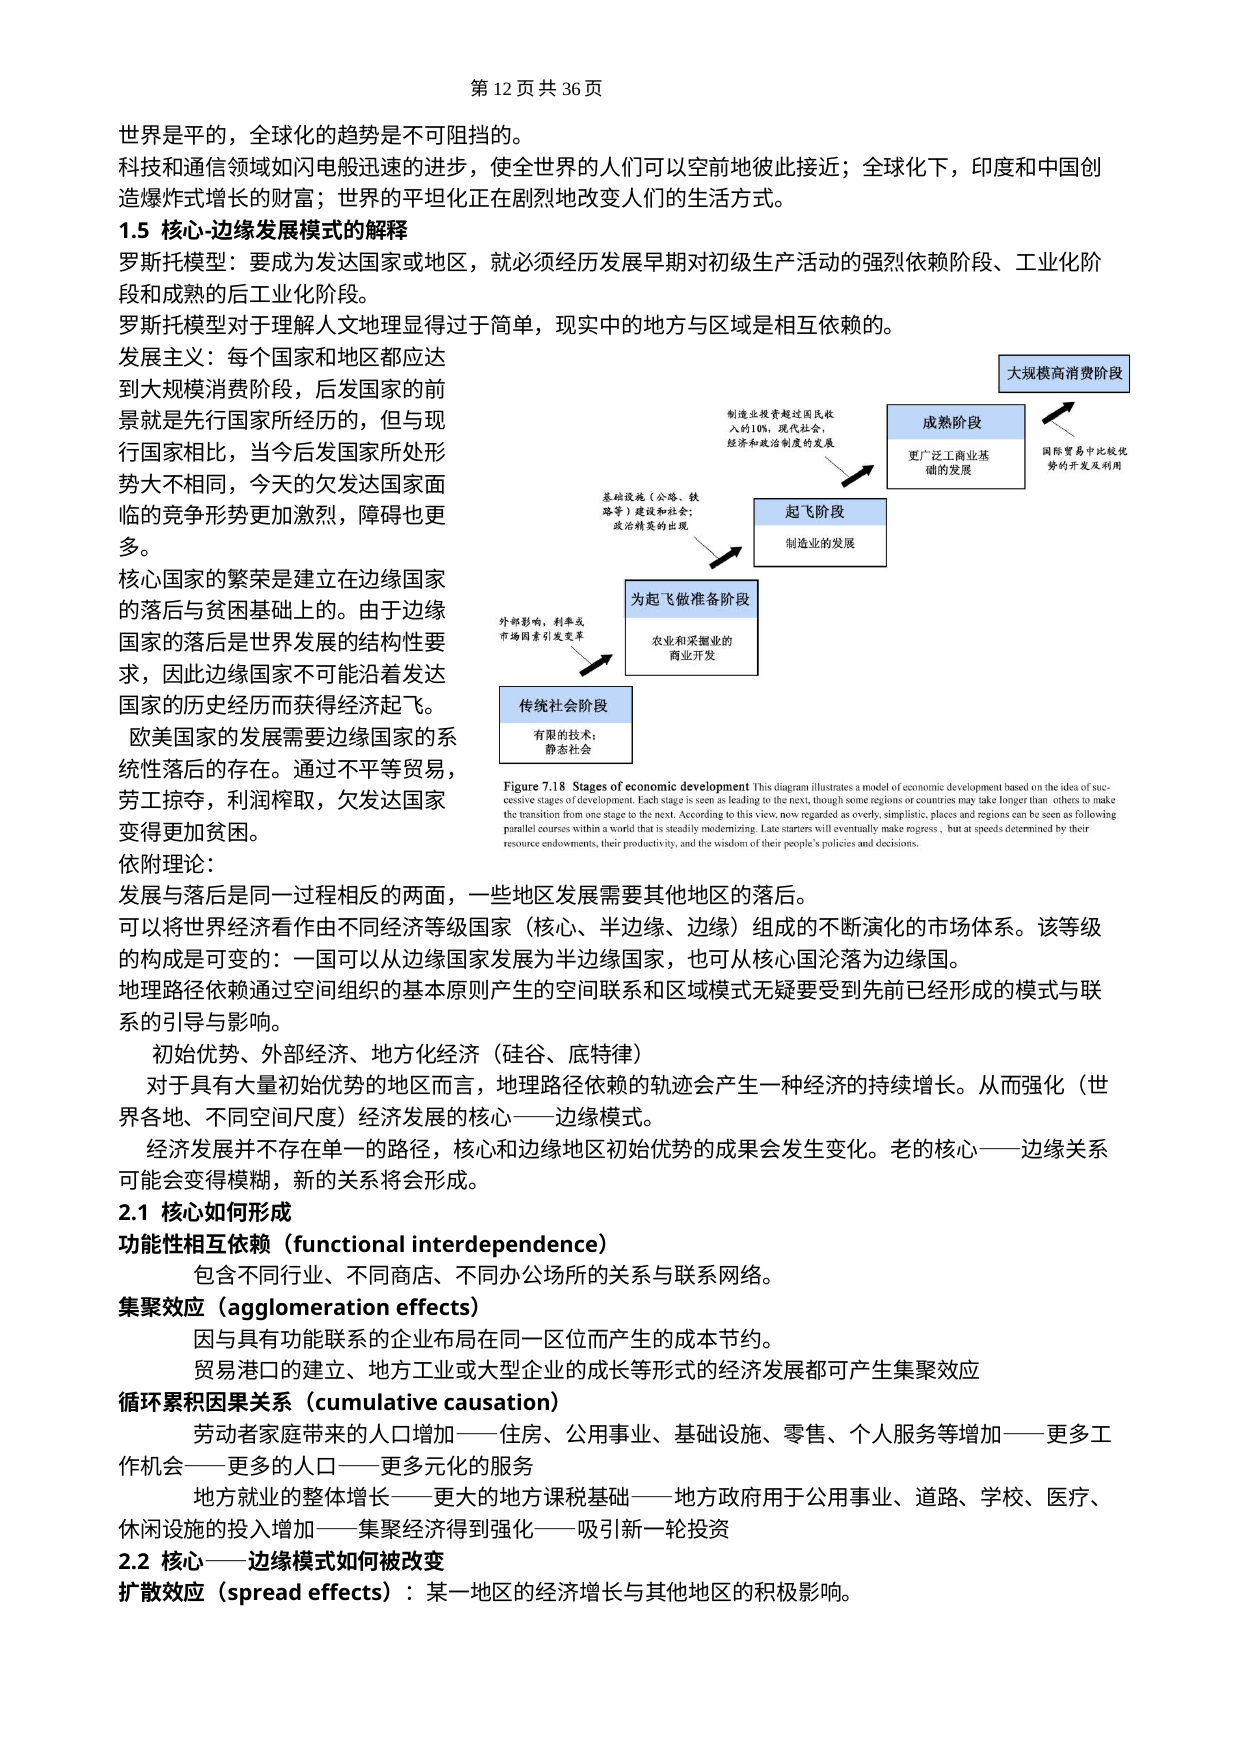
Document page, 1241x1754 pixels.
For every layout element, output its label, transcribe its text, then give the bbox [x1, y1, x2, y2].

text 初始优势、外部经济、地方化经济（硅谷、底特律） [118, 1037, 1122, 1068]
text 经济发展并不存在单一的路径，核心和边缘地区初始优势的成果会发生变化。老的核心——边缘关系可能会变得模糊，新的关系将会形成。 [118, 1132, 1122, 1195]
text 劳动者家庭带来的人口增加——住房、公用事业、基础设施、零售、个人服务等增加——更多工作机会——更多的人口——更多元化的服务 [118, 1417, 1122, 1480]
text 扩散效应（spread effects）：某一地区的经济增长与其他地区的积极影响。 [118, 1575, 1122, 1607]
text 对于具有大量初始优势的地区而言，地理路径依赖的轨迹会产生一种经济的持续增长。从而强化（世界各地、不同空间尺度）经济发展的核心——边缘模式。 [118, 1068, 1122, 1132]
picture [478, 348, 1131, 855]
text 贸易港口的建立、地方工业或大型企业的成长等形式的经济发展都可产生集聚效应 [118, 1353, 1122, 1385]
text 因与具有功能联系的企业布局在同一区位而产生的成本节约。 [118, 1322, 1122, 1353]
text 发展主义：每个国家和地区都应达到大规模消费阶段，后发国家的前景就是先行国家所经历的，但与现行国家相比，当今后发国家所处形势大不相同，今天的欠发达国家面临的竞争形势更加激烈，障碍也更多。 [118, 340, 1122, 562]
text 科技和通信领域如闪电般迅速的进步，使全世界的人们可以空前地彼此接近；全球化下，印度和中国创造爆炸式增长的财富；世界的平坦化正在剧烈地改变人们的生活方式。 [118, 150, 1122, 213]
text 可以将世界经济看作由不同经济等级国家（核心、半边缘、边缘）组成的不断演化的市场体系。该等级的构成是可变的：一国可以从边缘国家发展为半边缘国家，也可从核心国沦落为边缘国。 [118, 910, 1122, 973]
text 包含不同行业、不同商店、不同办公场所的关系与联系网络。 [118, 1258, 1122, 1290]
text 罗斯托模型：要成为发达国家或地区，就必须经历发展早期对初级生产活动的强烈依赖阶段、工业化阶段和成熟的后工业化阶段。 [118, 245, 1122, 308]
text 地方就业的整体增长——更大的地方课税基础——地方政府用于公用事业、道路、学校、医疗、休闲设施的投入增加——集聚经济得到强化——吸引新一轮投资 [118, 1480, 1122, 1544]
text 世界是平的，全球化的趋势是不可阻挡的。 [118, 118, 1122, 150]
text 欧美国家的发展需要边缘国家的系统性落后的存在。通过不平等贸易，劳工掠夺，利润榨取，欠发达国家变得更加贫困。 [118, 720, 478, 847]
text 发展与落后是同一过程相反的两面，一些地区发展需要其他地区的落后。 [118, 878, 1122, 910]
text 2.1 核心如何形成 [118, 1195, 1122, 1227]
text 罗斯托模型对于理解人文地理显得过于简单，现实中的地方与区域是相互依赖的。 [118, 308, 1122, 340]
text 集聚效应（agglomeration effects） [118, 1290, 1122, 1322]
text 循环累积因果关系（cumulative causation） [118, 1385, 1122, 1417]
text 1.5 核心-边缘发展模式的解释 [118, 213, 1122, 245]
text 功能性相互依赖（functional interdependence） [118, 1227, 1122, 1258]
text 依附理论： [118, 847, 1122, 878]
text 地理路径依赖通过空间组织的基本原则产生的空间联系和区域模式无疑要受到先前已经形成的模式与联系的引导与影响。 [118, 973, 1122, 1037]
text 2.2 核心——边缘模式如何被改变 [118, 1544, 1122, 1575]
text 核心国家的繁荣是建立在边缘国家的落后与贫困基础上的。由于边缘国家的落后是世界发展的结构性要求，因此边缘国家不可能沿着发达国家的历史经历而获得经济起飞。 [118, 562, 478, 720]
